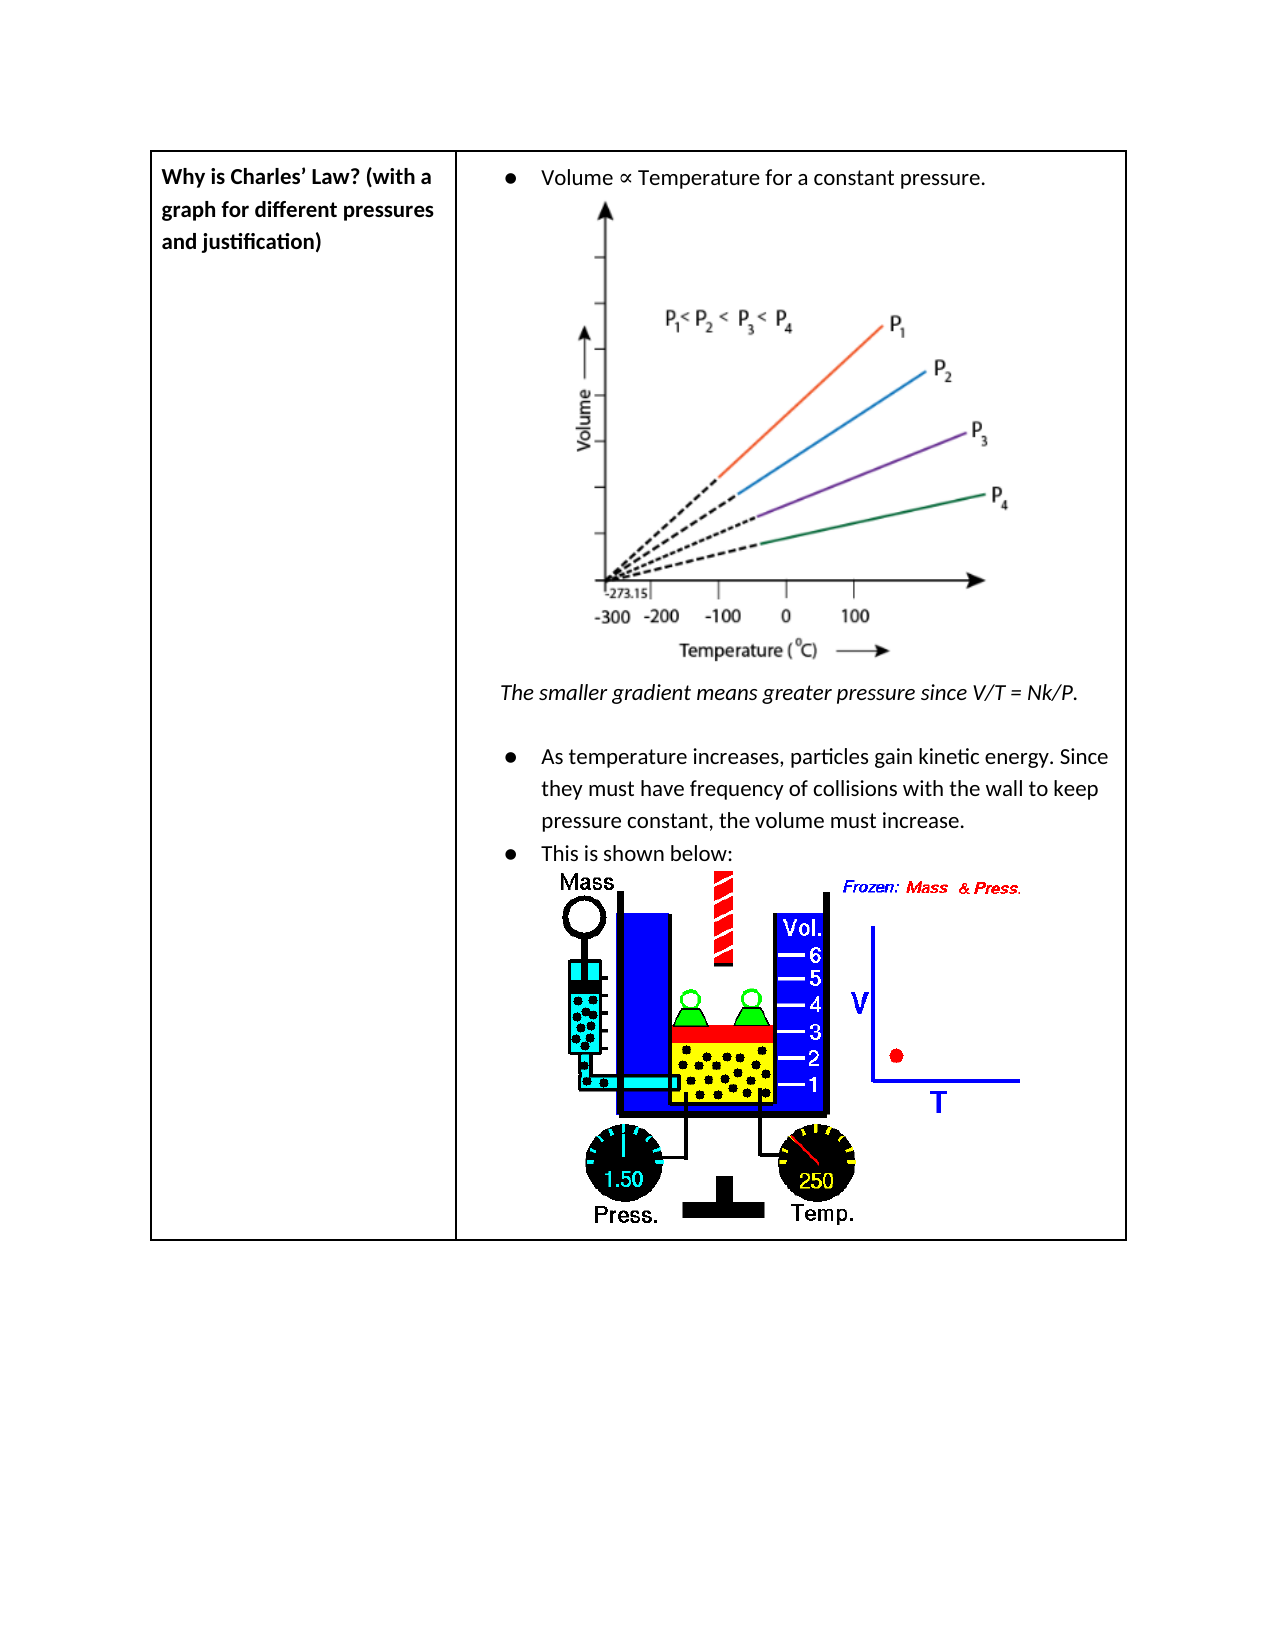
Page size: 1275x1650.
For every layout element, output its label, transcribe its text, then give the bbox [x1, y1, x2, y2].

picture [556, 871, 1026, 1225]
picture [565, 195, 1017, 674]
table_cell Why is Charles’ Law? (with a graph for different pressures and justification) [152, 152, 455, 1239]
table_cell Volume ∝ Temperature for a constant pressure. The smaller gradient means greater pressure since V/T = Nk/P. As temperature increases, particles gain kinetic energy. Since they must have frequency of collisions with the wall to keep pressure constant, the volume must increase. This is shown below: [457, 152, 1125, 1239]
